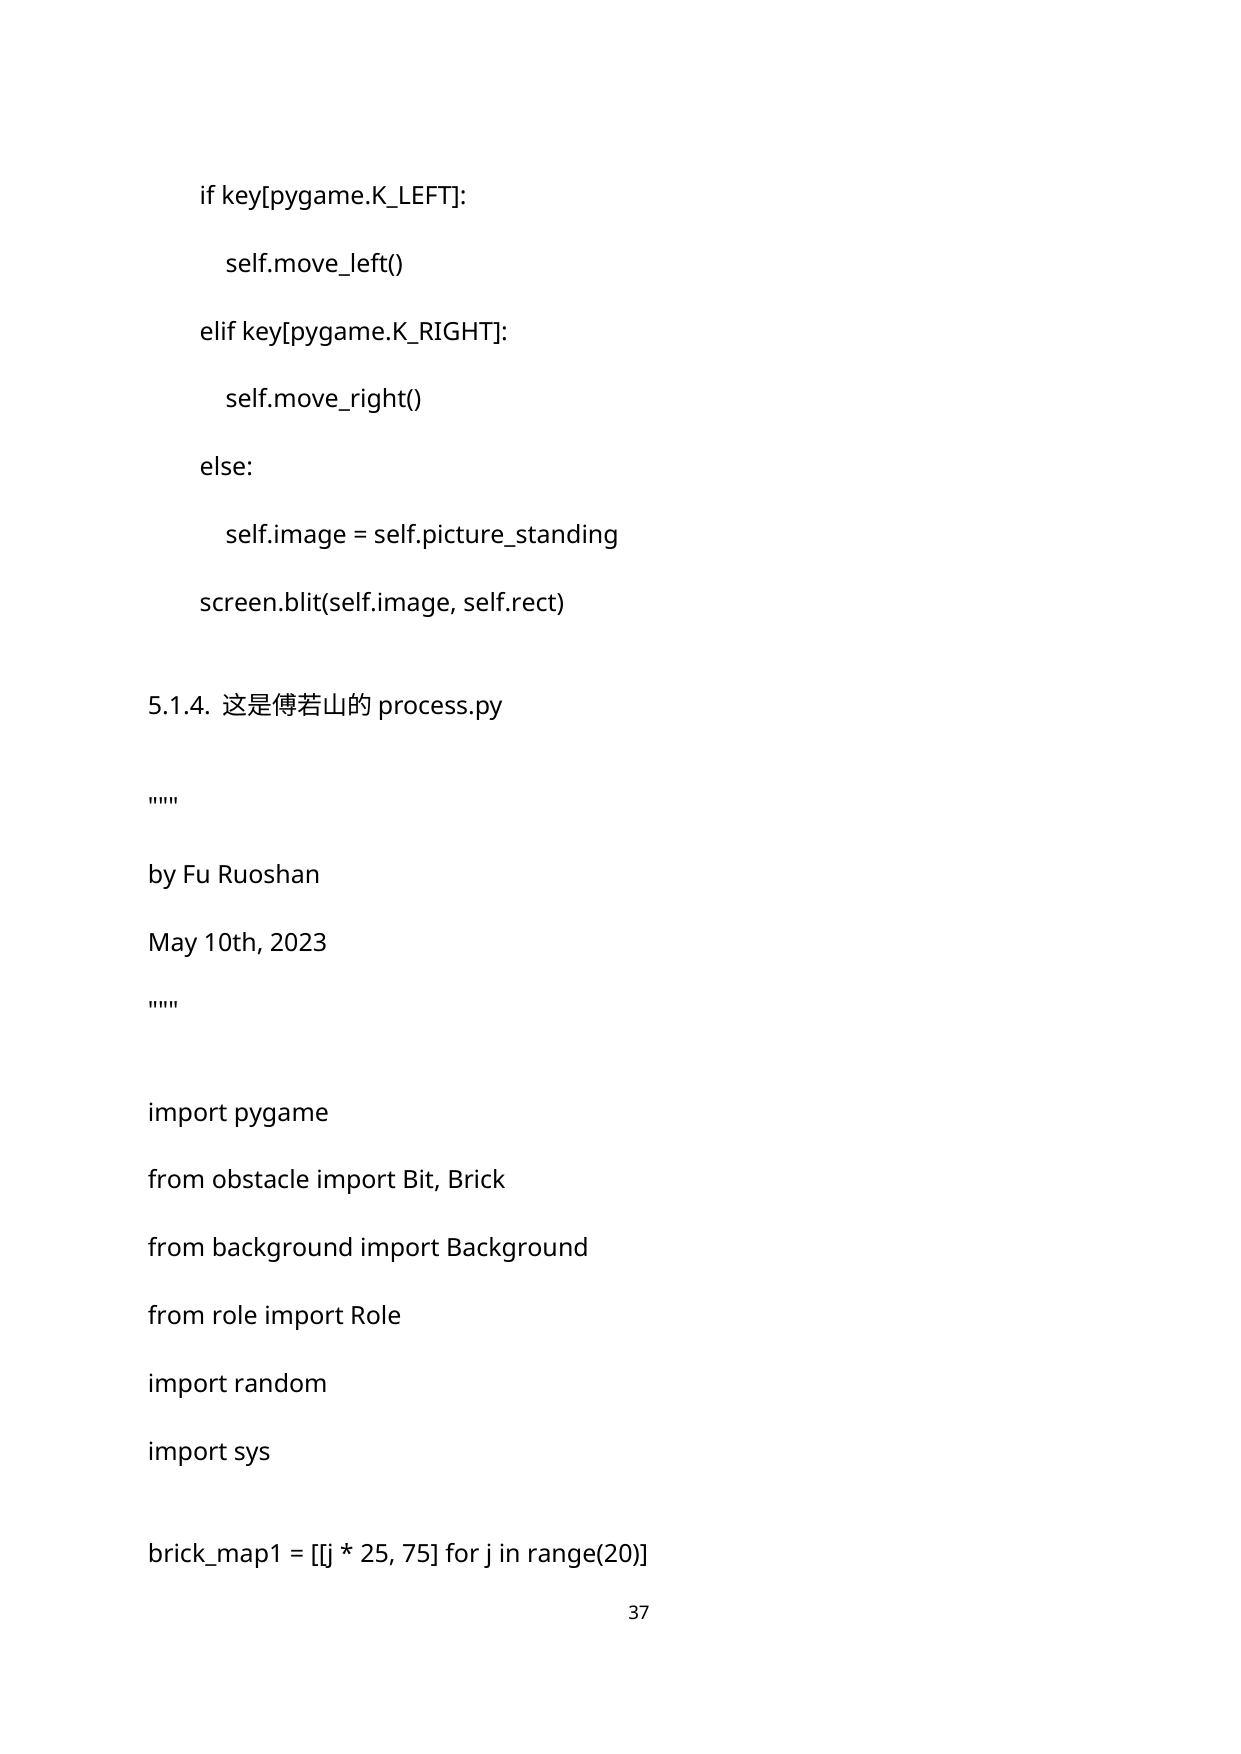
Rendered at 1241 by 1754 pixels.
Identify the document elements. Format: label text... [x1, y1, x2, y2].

text elif key[pygame.K_RIGHT]: [148, 296, 1042, 364]
text self.move_left() [148, 228, 1042, 296]
text May 10th, 2023 [148, 908, 1042, 976]
text from role import Role [148, 1281, 1042, 1349]
text from background import Background [148, 1213, 1042, 1281]
text """ [148, 976, 1042, 1043]
text brick_map1 = [[j * 25, 75] for j in range(20)] [148, 1519, 1042, 1587]
text from obstacle import Bit, Brick [148, 1145, 1042, 1213]
text import sys [148, 1417, 1042, 1485]
text else: [148, 432, 1042, 500]
text if key[pygame.K_LEFT]: [148, 161, 1042, 228]
text import random [148, 1349, 1042, 1417]
text self.image = self.picture_standing [148, 500, 1042, 568]
text screen.blit(self.image, self.rect) [148, 568, 1042, 636]
text self.move_right() [148, 364, 1042, 432]
text by Fu Ruoshan [148, 840, 1042, 908]
subtitle 这是傅若山的process.py [148, 670, 1092, 738]
text """ [148, 772, 1042, 840]
text import pygame [148, 1077, 1042, 1145]
